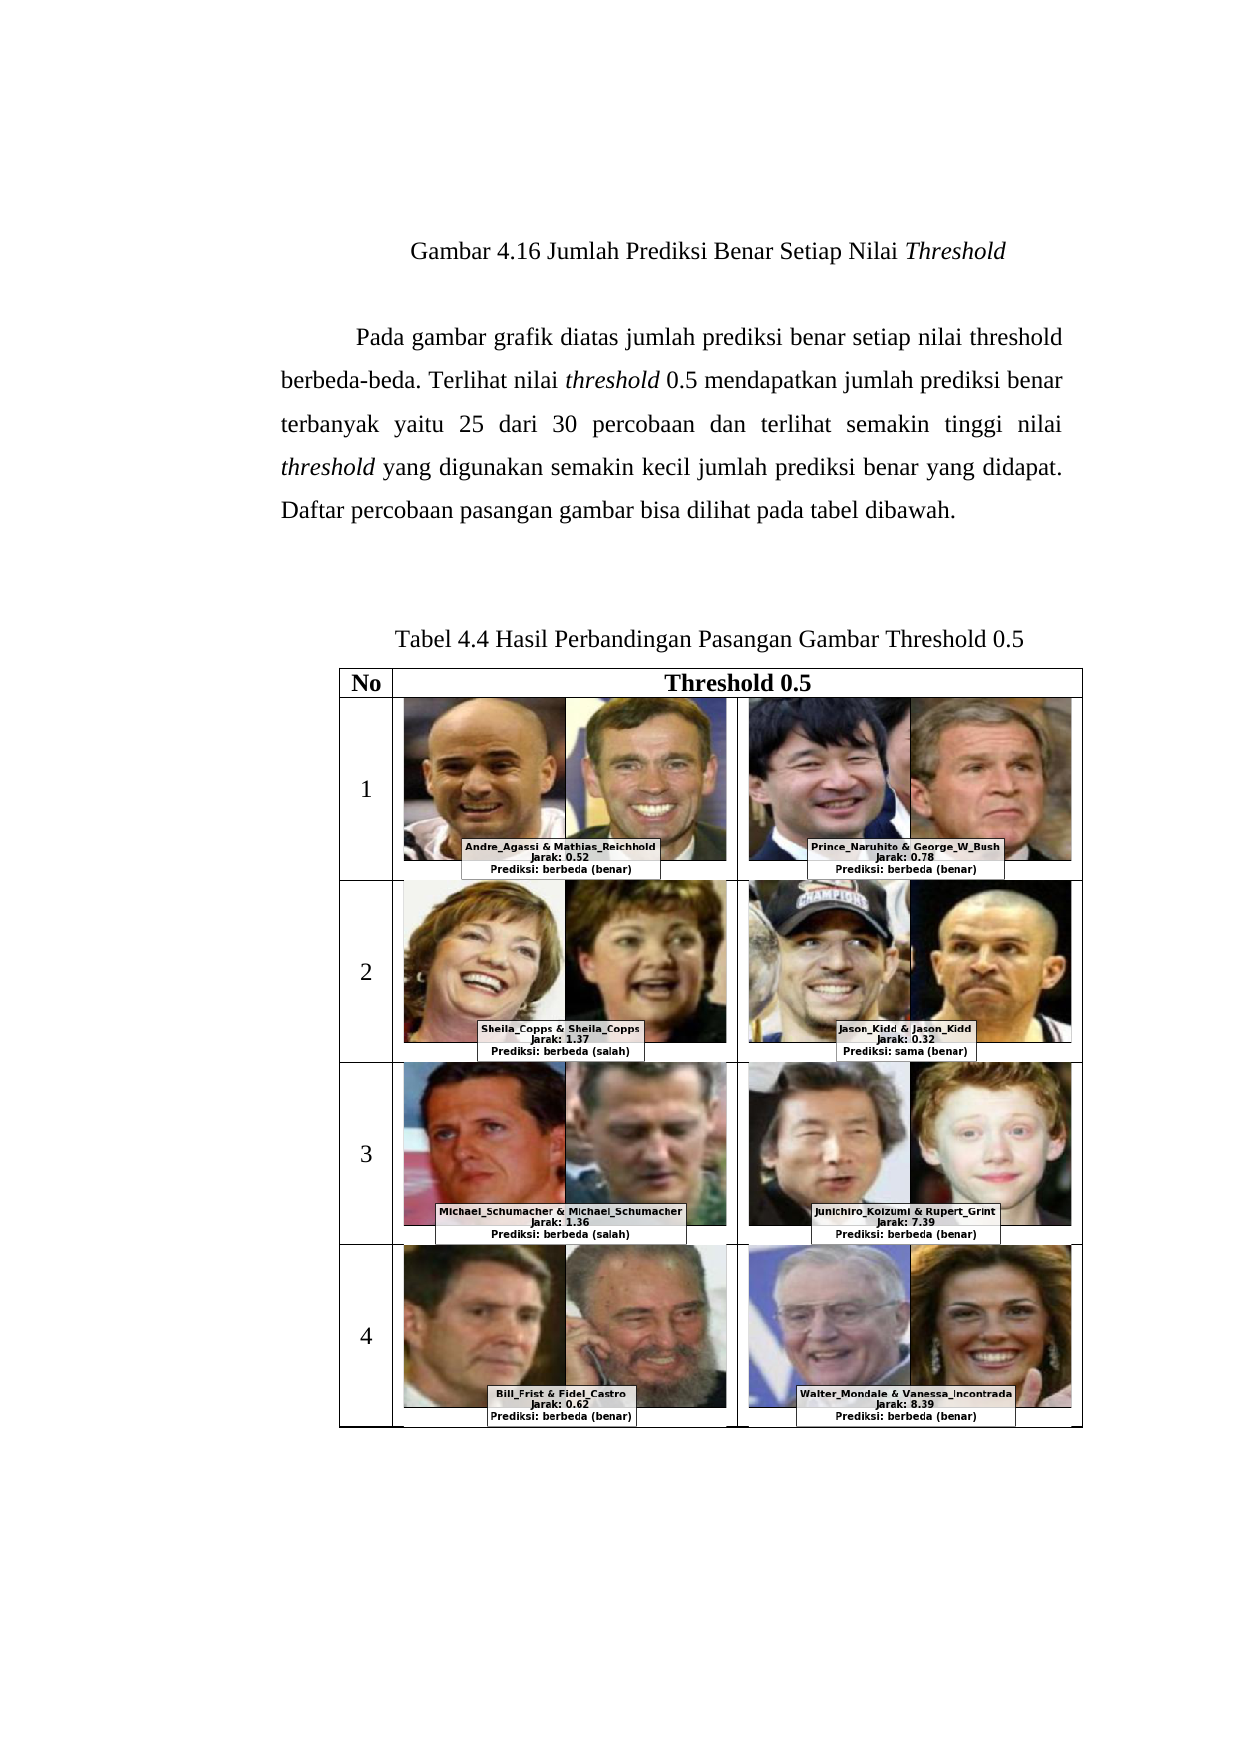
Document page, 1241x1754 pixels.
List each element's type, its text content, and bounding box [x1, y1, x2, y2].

table_cell [1072, 881, 1082, 1062]
table_cell [738, 1063, 748, 1244]
table_cell 2 [340, 881, 392, 1062]
table_cell [1072, 1063, 1082, 1244]
table_cell [727, 1063, 737, 1244]
table_cell [1072, 698, 1082, 879]
table_cell [727, 698, 737, 879]
table_cell 4 [340, 1245, 392, 1426]
table_header Threshold 0.5 [393, 669, 1082, 697]
table_cell [738, 698, 748, 879]
table_cell 3 [340, 1063, 392, 1244]
picture [403, 698, 727, 1427]
table_cell [738, 881, 748, 1062]
table_header No [340, 669, 392, 697]
list Gambar 4.16 Jumlah Prediksi Benar Setiap Nilai Threshold [281, 236, 1063, 265]
table_cell [1072, 1245, 1082, 1426]
picture [748, 698, 1072, 1427]
table_cell [727, 1245, 737, 1426]
table_cell [393, 1063, 403, 1244]
table_cell [393, 698, 403, 879]
table_cell 1 [340, 698, 392, 879]
list Tabel 4.4 Hasil Perbandingan Pasangan Gambar Threshold 0.5 [281, 624, 1063, 653]
table_cell [393, 1245, 403, 1426]
list Pada gambar grafik diatas jumlah prediksi benar setiap nilai threshold berbeda-beda. Terlihat nilai threshold 0.5 mendapatkan jumlah prediksi benar terbanyak yaitu 25 dari 30 percobaan dan terlihat semakin tinggi nilai threshold yang digunakan semakin kecil jumlah prediksi benar yang didapat. Daftar percobaan pasangan gambar bisa dilihat pada tabel dibawah. [281, 322, 1063, 524]
table_cell [738, 1245, 748, 1426]
table_cell [393, 881, 403, 1062]
table_cell [727, 881, 737, 1062]
